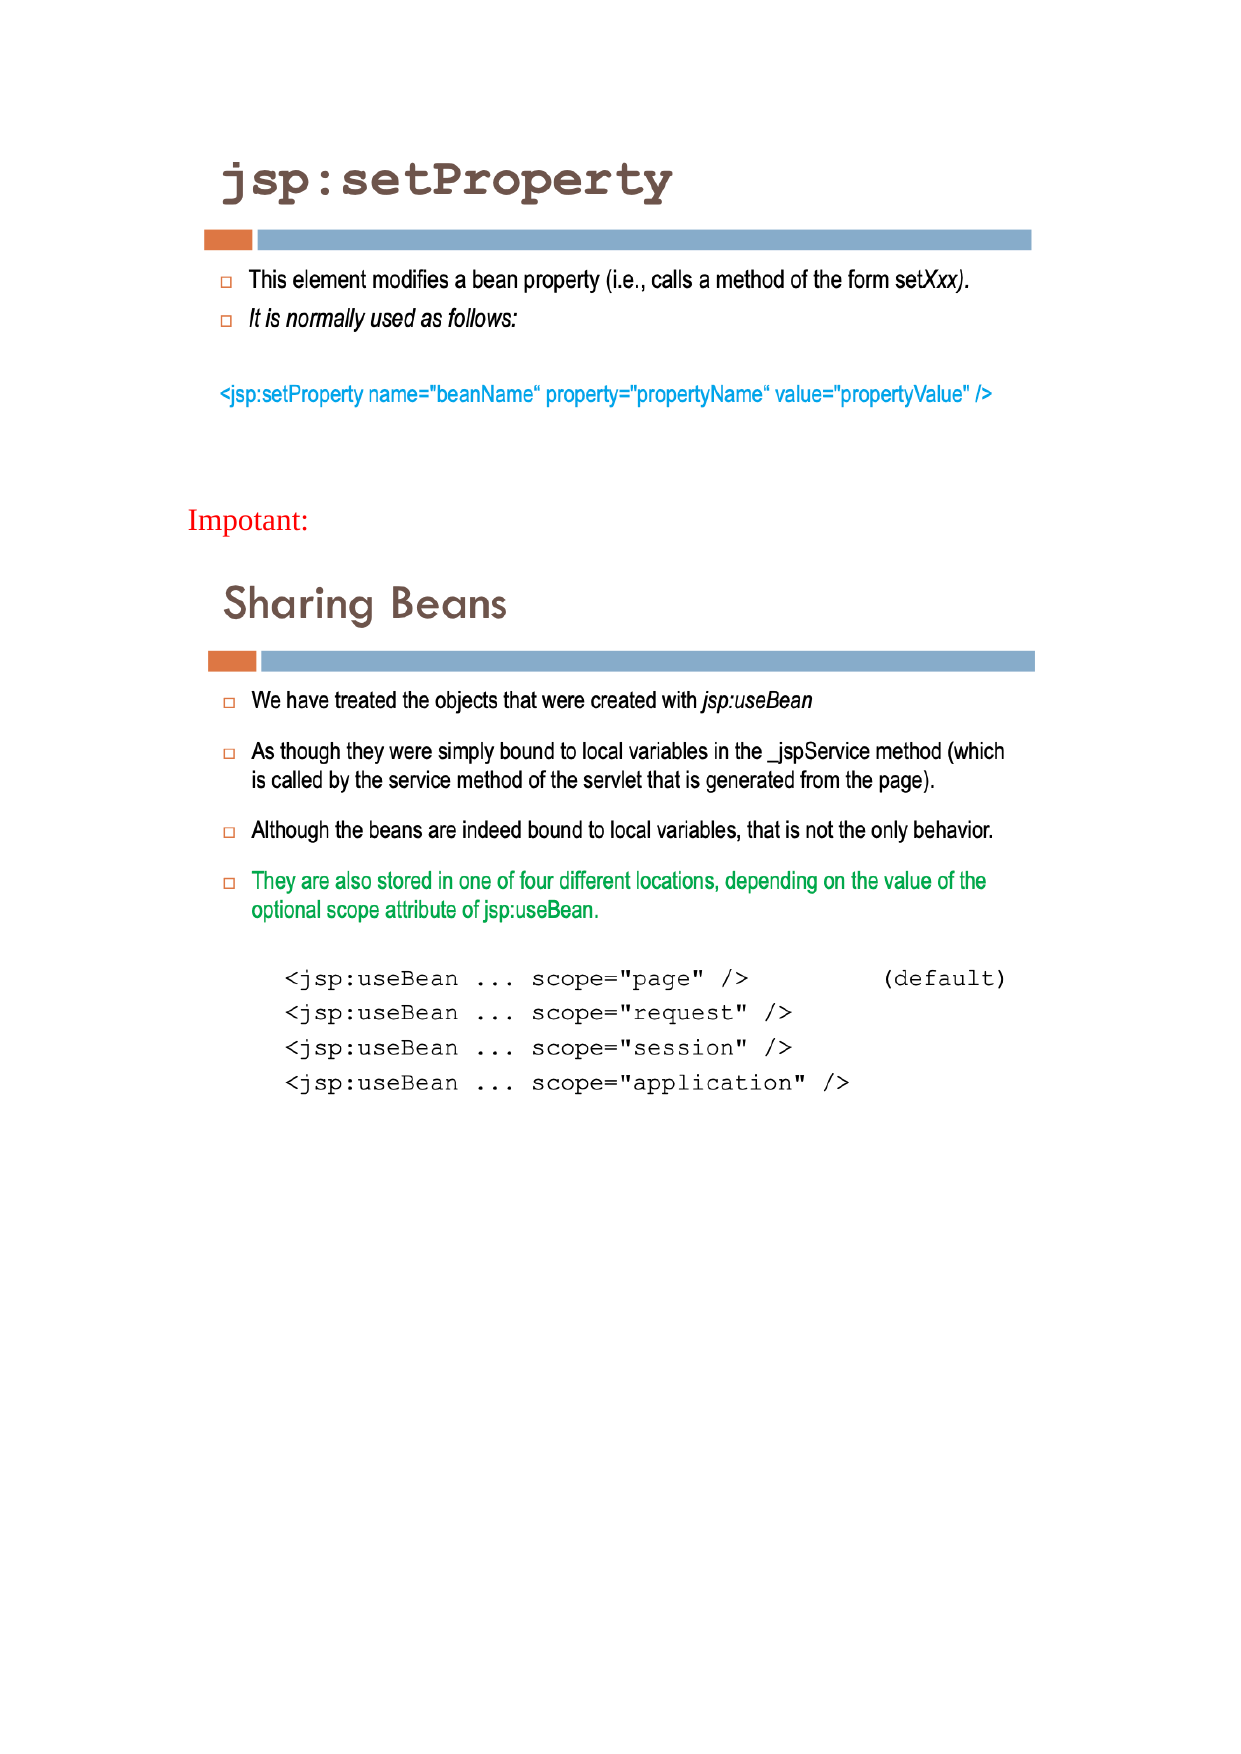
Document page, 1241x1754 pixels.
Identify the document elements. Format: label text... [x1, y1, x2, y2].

picture [187, 162, 1053, 465]
picture [187, 552, 1053, 1132]
text Impotant: [187, 487, 1053, 552]
